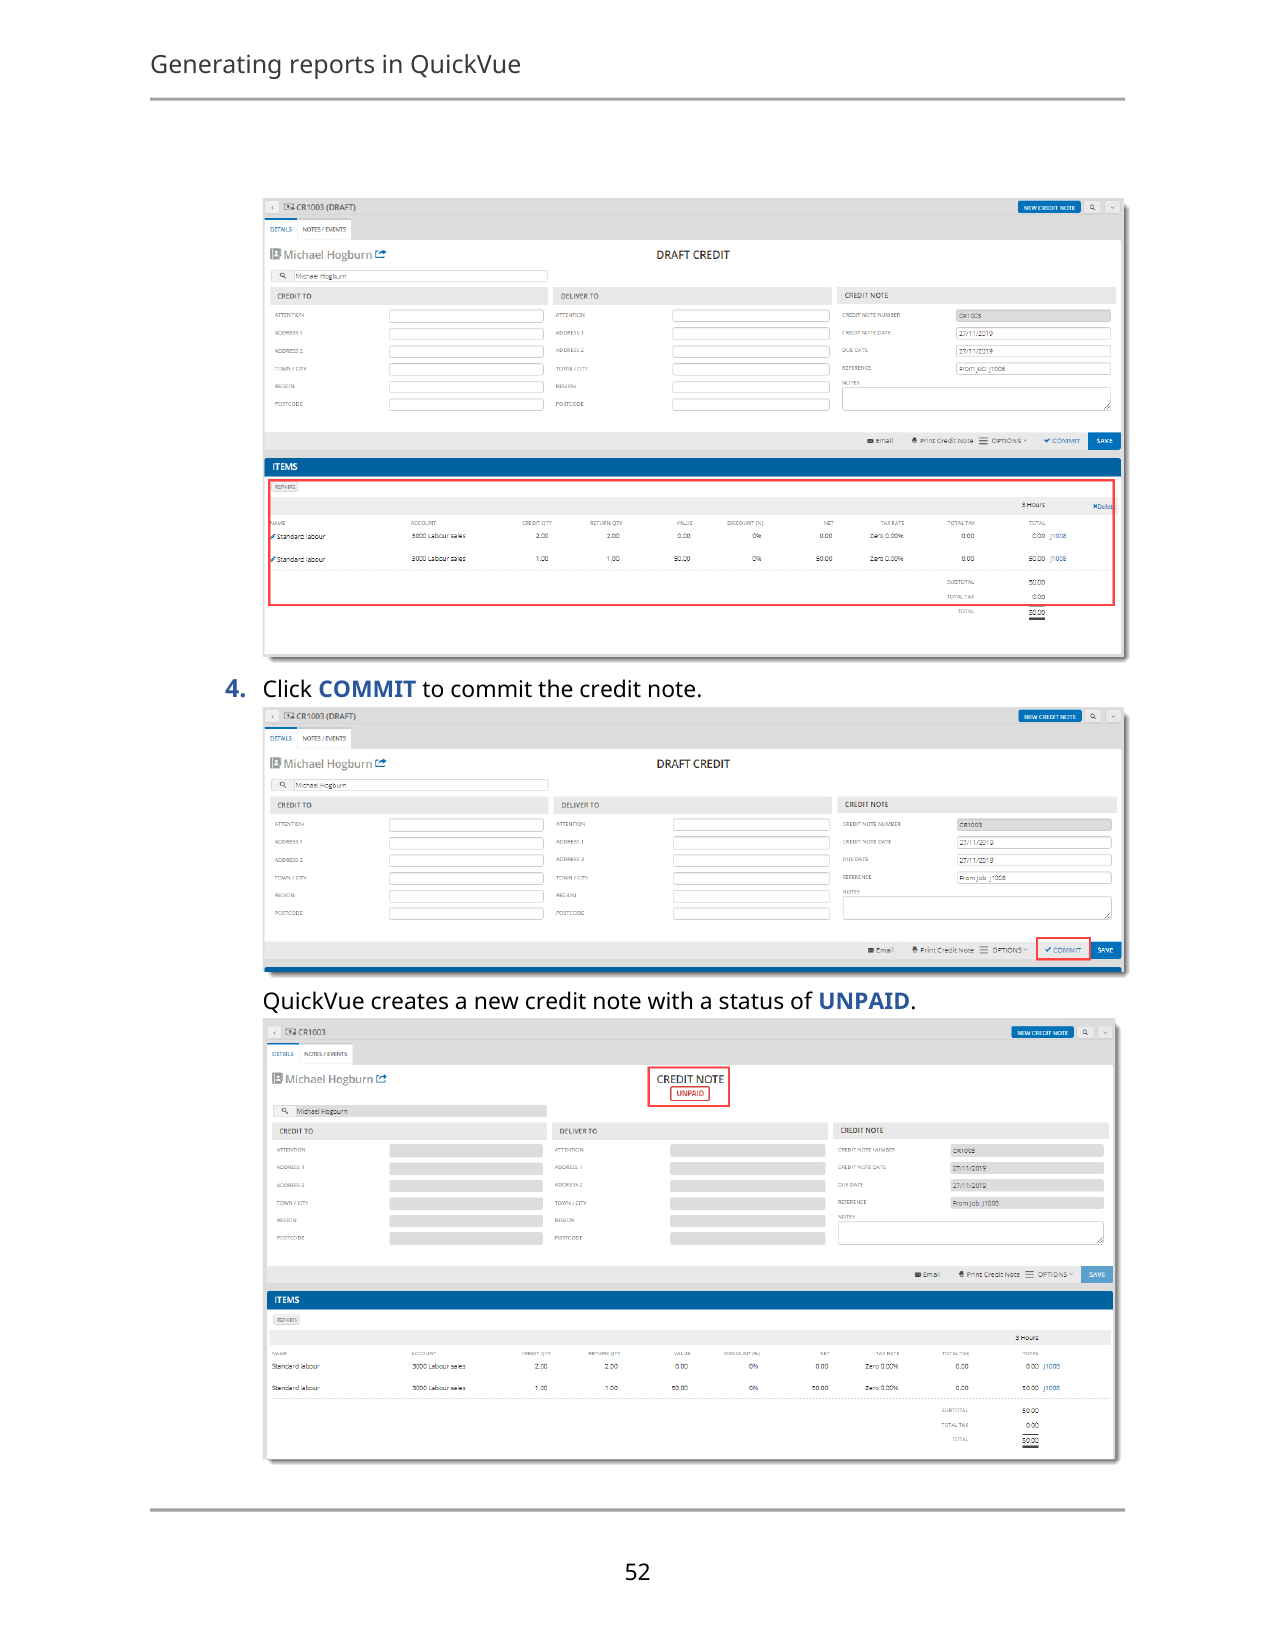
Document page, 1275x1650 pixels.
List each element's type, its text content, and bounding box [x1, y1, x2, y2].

list Click COMMIT to commit the credit note. [225, 671, 1125, 704]
picture [262, 1018, 1126, 1470]
list QuickVue creates a new credit note with a status of UNPAID. [262, 985, 1125, 1016]
picture [262, 198, 1135, 668]
picture [262, 707, 1135, 983]
